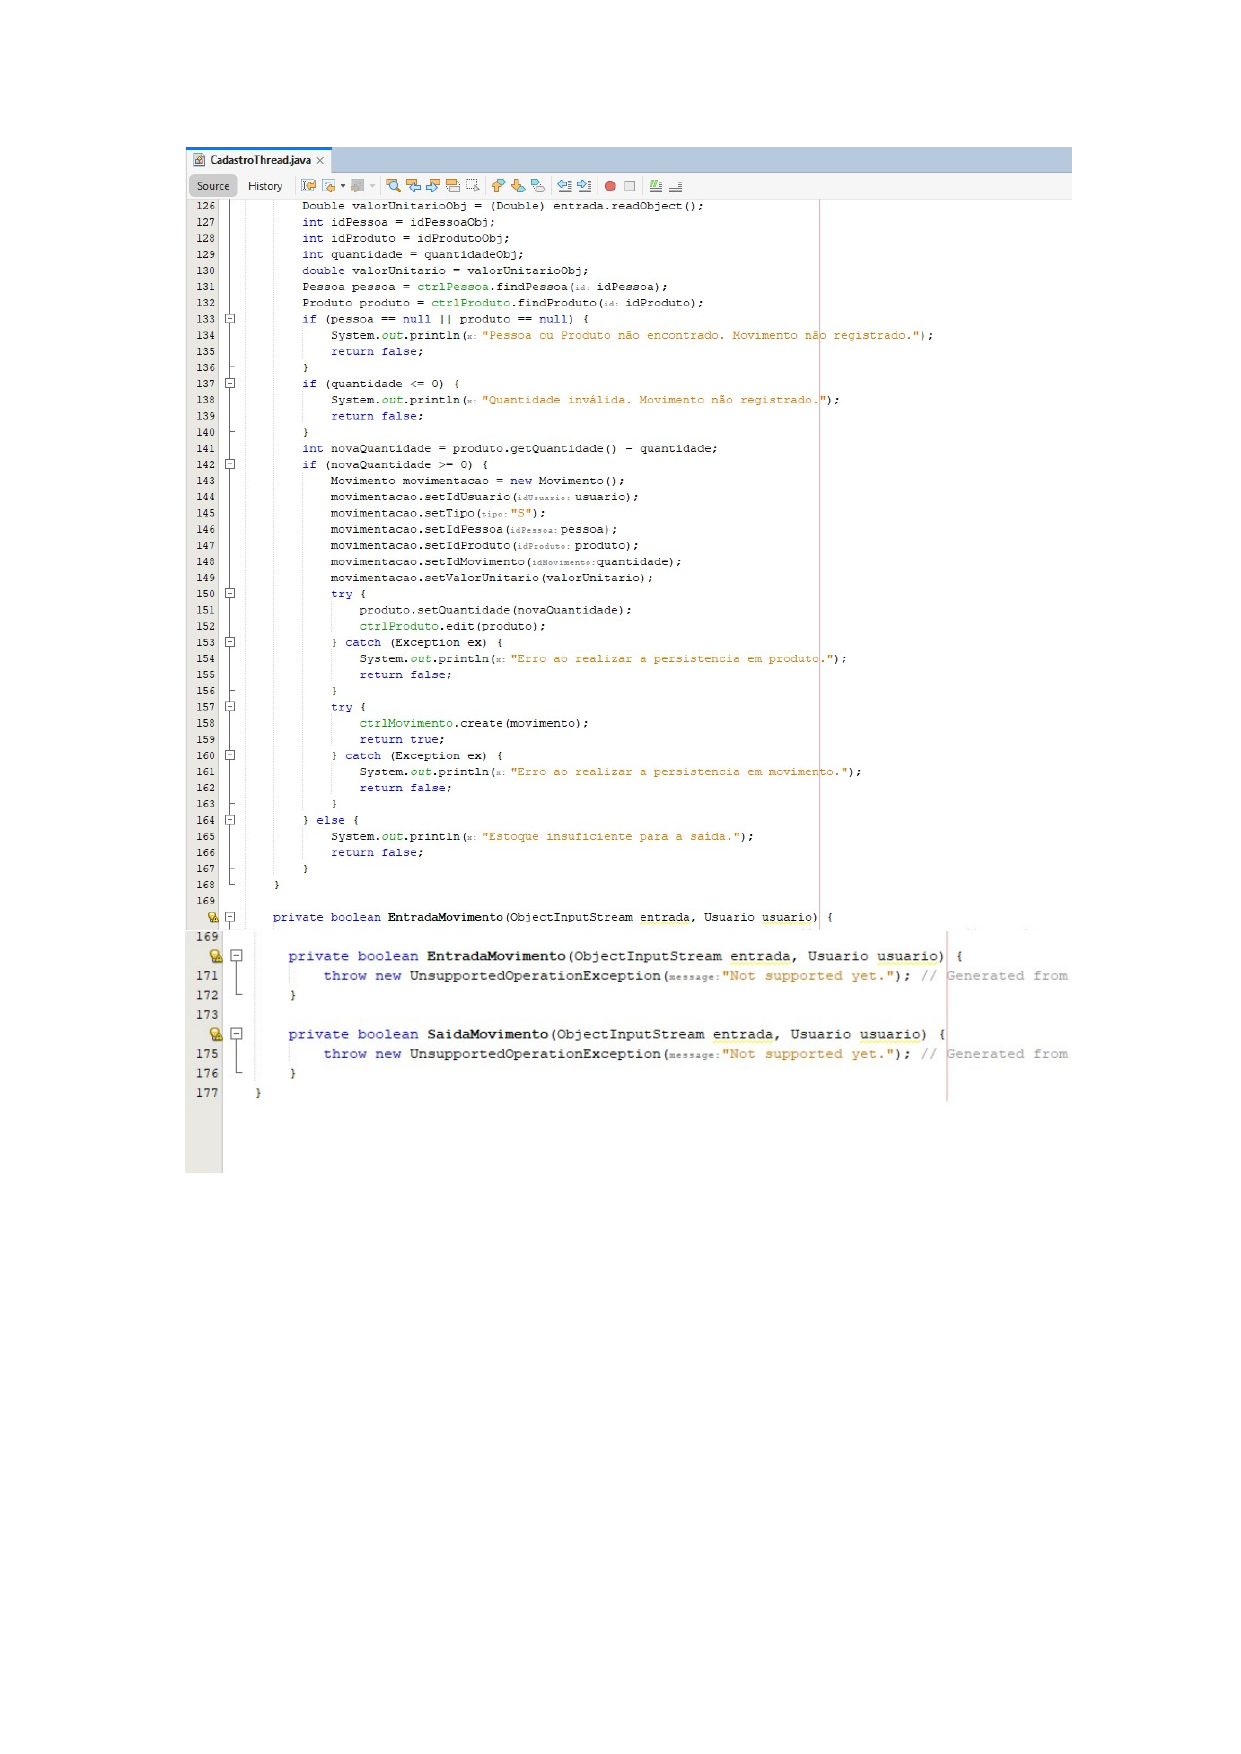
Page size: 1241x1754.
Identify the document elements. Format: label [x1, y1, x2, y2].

picture [185, 931, 1072, 1173]
picture [185, 147, 1072, 930]
